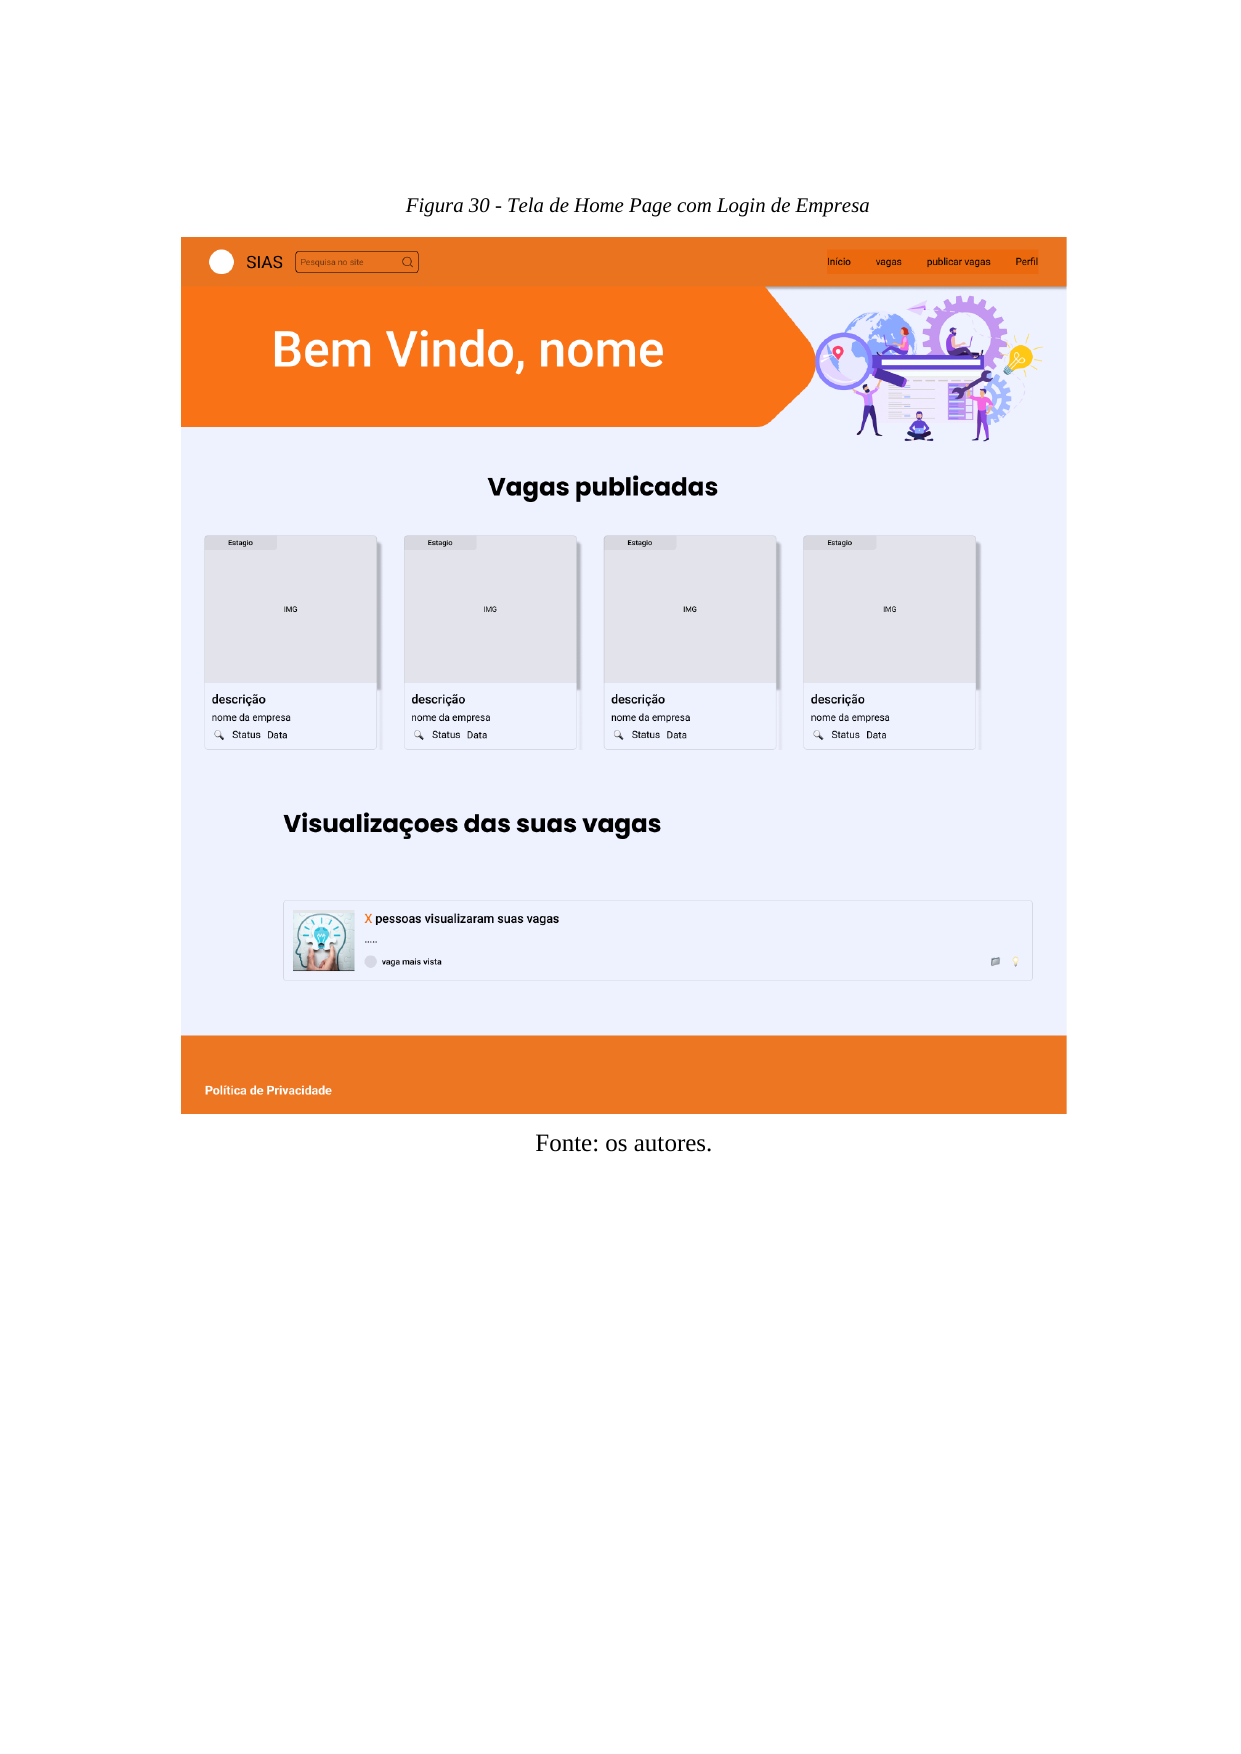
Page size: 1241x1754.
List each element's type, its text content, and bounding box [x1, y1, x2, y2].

text Fonte: os autores. [177, 1128, 1070, 1156]
text Figura 30 - Tela de Home Page com Login de Empresa [177, 192, 1070, 217]
picture [181, 237, 1067, 1114]
